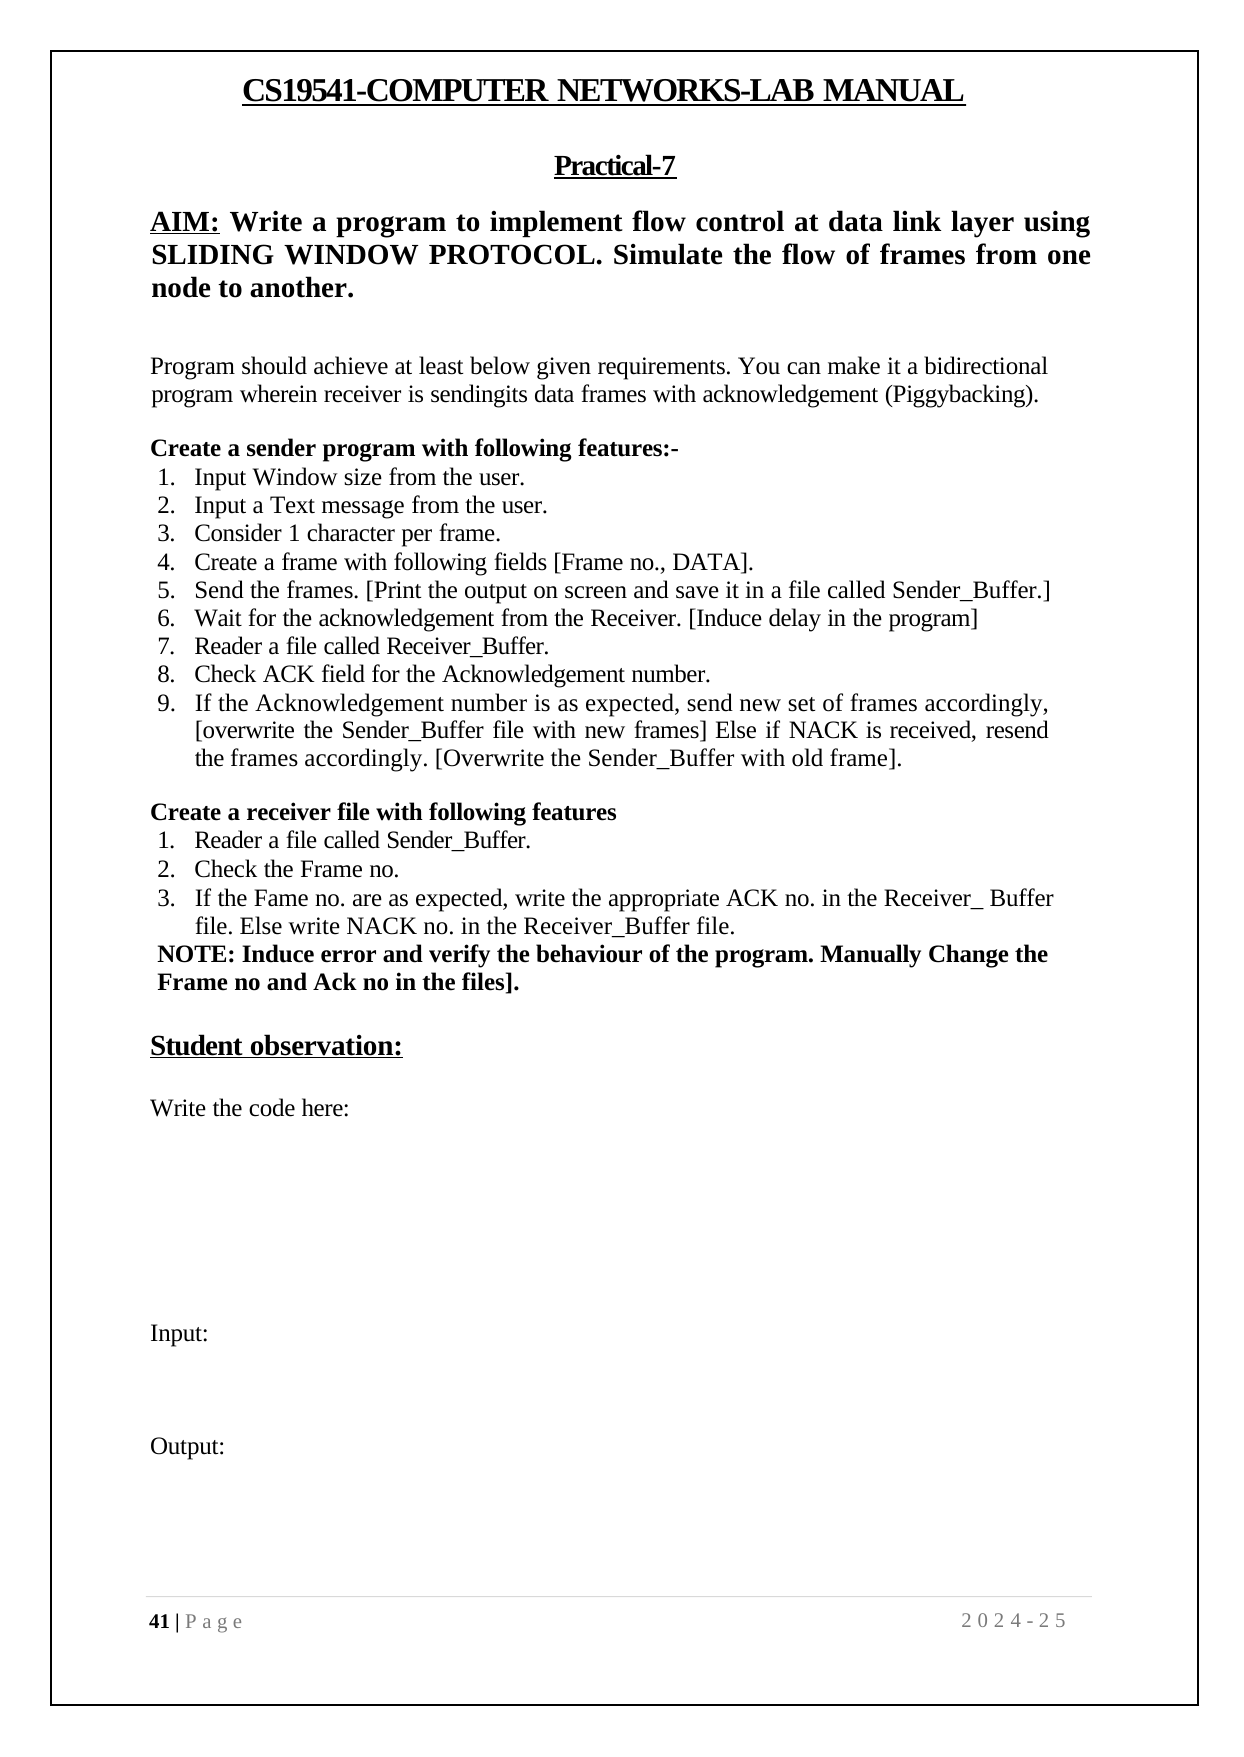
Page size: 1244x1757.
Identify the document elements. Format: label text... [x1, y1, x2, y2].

text Write the code here: [150, 1093, 1197, 1121]
list Consider 1 character per frame. [157, 519, 1197, 547]
list If the Fame no. are as expected, write the appropriate ACK no. in the Receiver_ Buffer file. Else write NACK no. in the Receiver_Buffer file. [157, 884, 1067, 939]
text Create a sender program with following features:- [150, 434, 1197, 462]
list Send the frames. [Print the output on screen and save it in a file called Sender_Buffer.] [157, 576, 1197, 604]
text Input: [150, 1318, 1197, 1347]
subtitle AIM: Write a program to implement flow control at data link layer using SLIDING WINDOW PROTOCOL. Simulate the flow of frames from one node to another. [150, 205, 1092, 303]
list Check ACK field for the Acknowledgement number. [157, 660, 1197, 688]
text Create a receiver file with following features [150, 797, 1197, 826]
list Input Window size from the user. [157, 462, 1197, 491]
list If the Acknowledgement number is as expected, send new set of frames accordingly, [overwrite the Sender_Buffer file with new frames] Else if NACK is received, resend the frames accordingly. [Overwrite the Sender_Buffer with old frame]. [157, 689, 1049, 772]
list Reader a file called Sender_Buffer. [157, 826, 1197, 855]
subtitle Student observation: [150, 1028, 1197, 1061]
text Program should achieve at least below given requirements. You can make it a bidirectional program wherein receiver is sendingits data frames with acknowledgement (Piggybacking). [150, 352, 1076, 408]
list Check the Frame no. [157, 855, 1197, 883]
list Input a Text message from the user. [157, 491, 1197, 519]
text Output: [150, 1431, 1197, 1459]
text NOTE: Induce error and verify the behaviour of the program. Manually Change the Frame no and Ack no in the files]. [157, 939, 1076, 996]
list Wait for the acknowledgement from the Receiver. [Induce delay in the program] [157, 604, 1197, 632]
list Reader a file called Receiver_Buffer. [157, 632, 1197, 660]
list Create a frame with following fields [Frame no., DATA]. [157, 547, 1197, 576]
